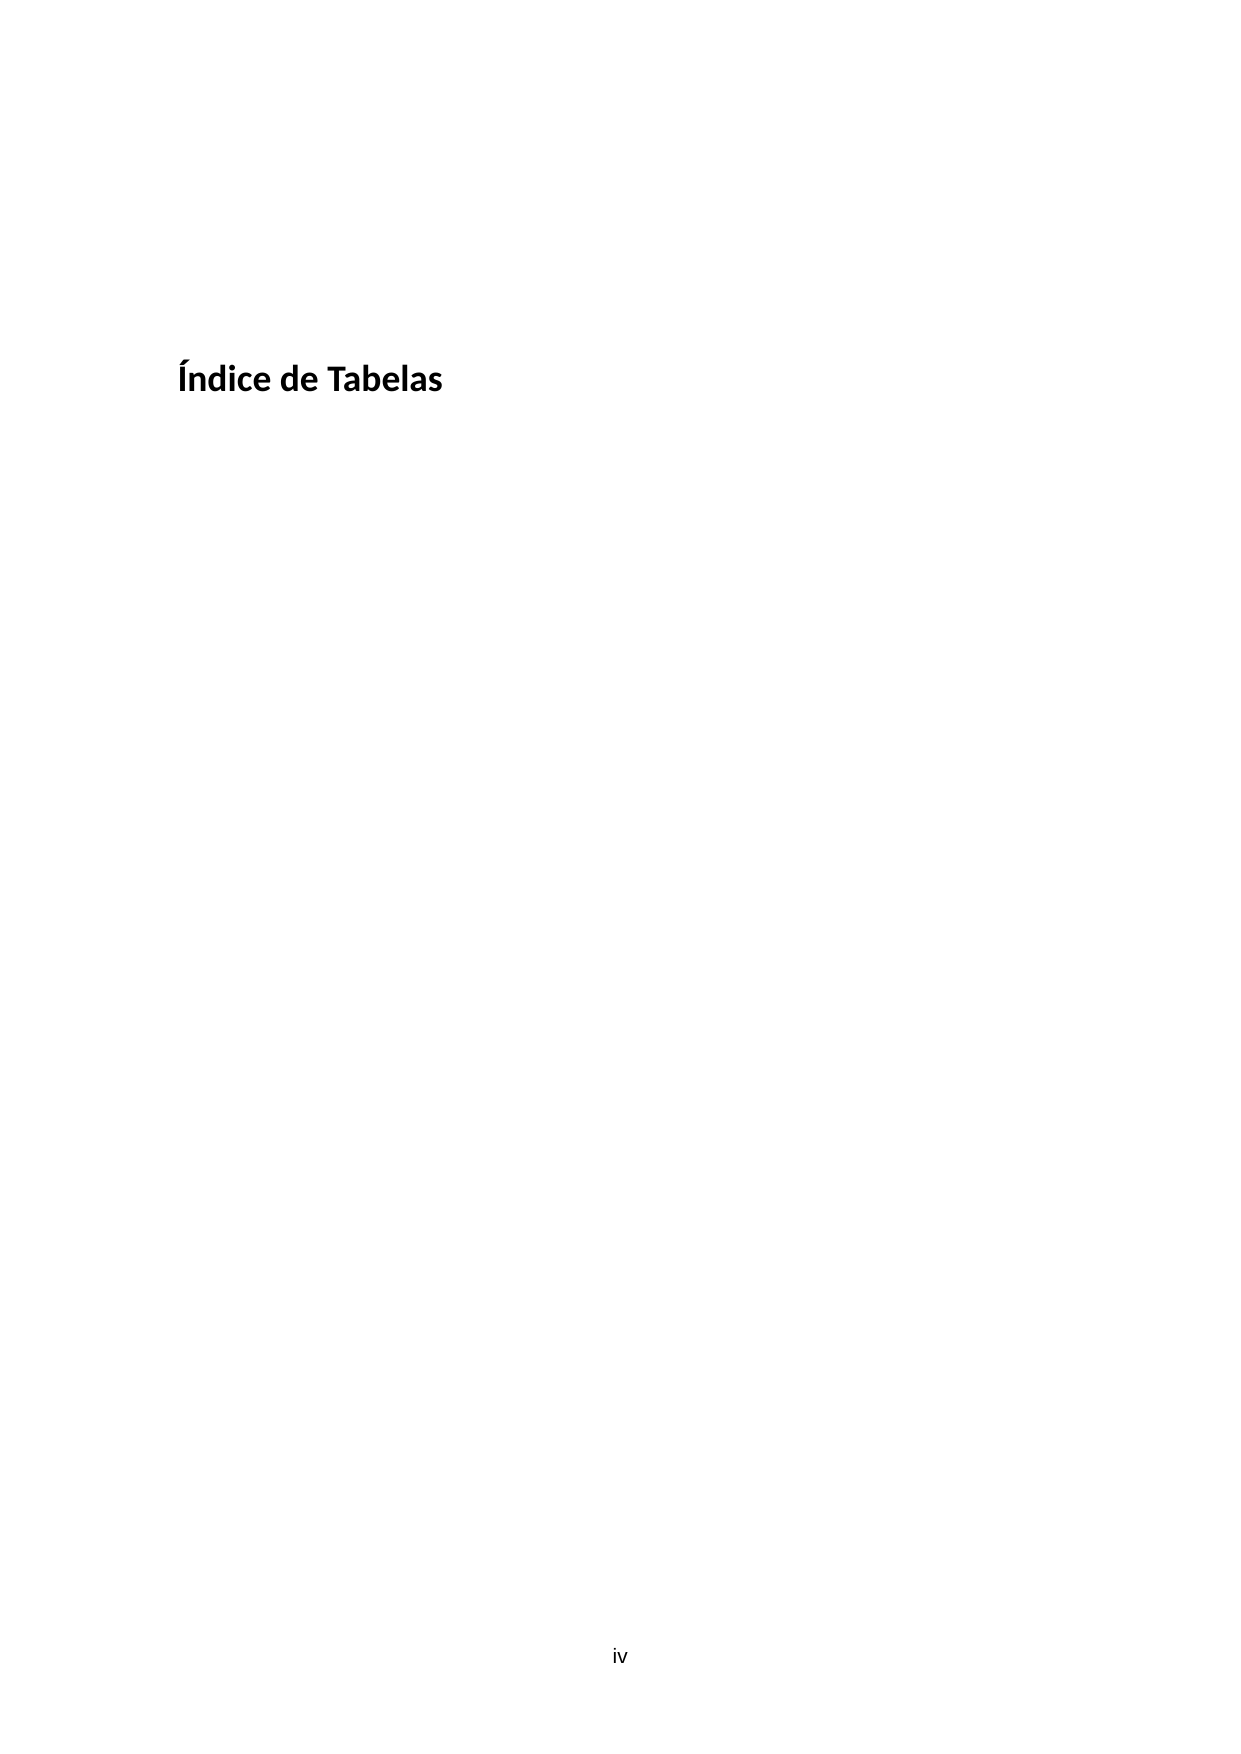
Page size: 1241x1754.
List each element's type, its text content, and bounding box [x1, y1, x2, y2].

subtitle Índice de Tabelas [177, 354, 1063, 400]
